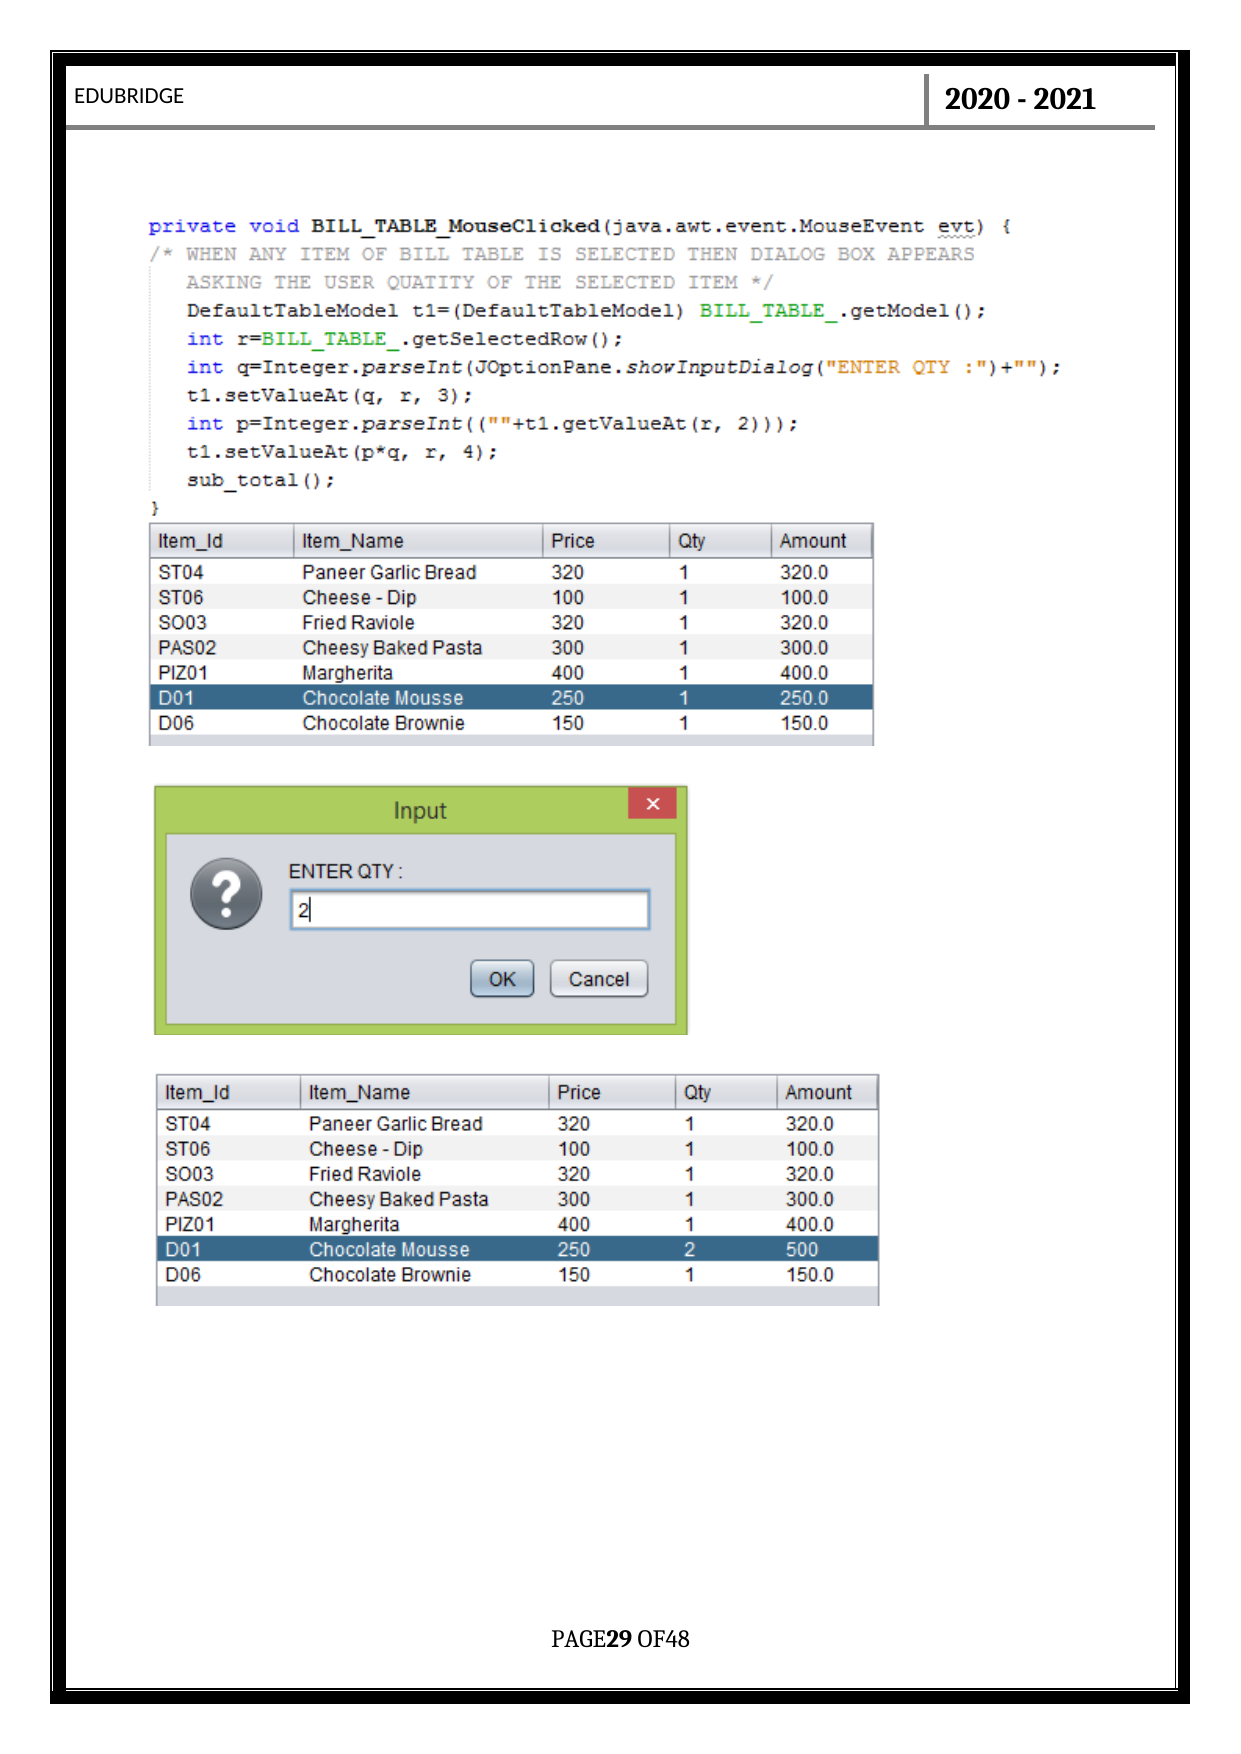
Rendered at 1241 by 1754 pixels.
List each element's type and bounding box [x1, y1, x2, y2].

picture [150, 1069, 886, 1306]
picture [153, 783, 691, 1035]
picture [143, 215, 1071, 746]
